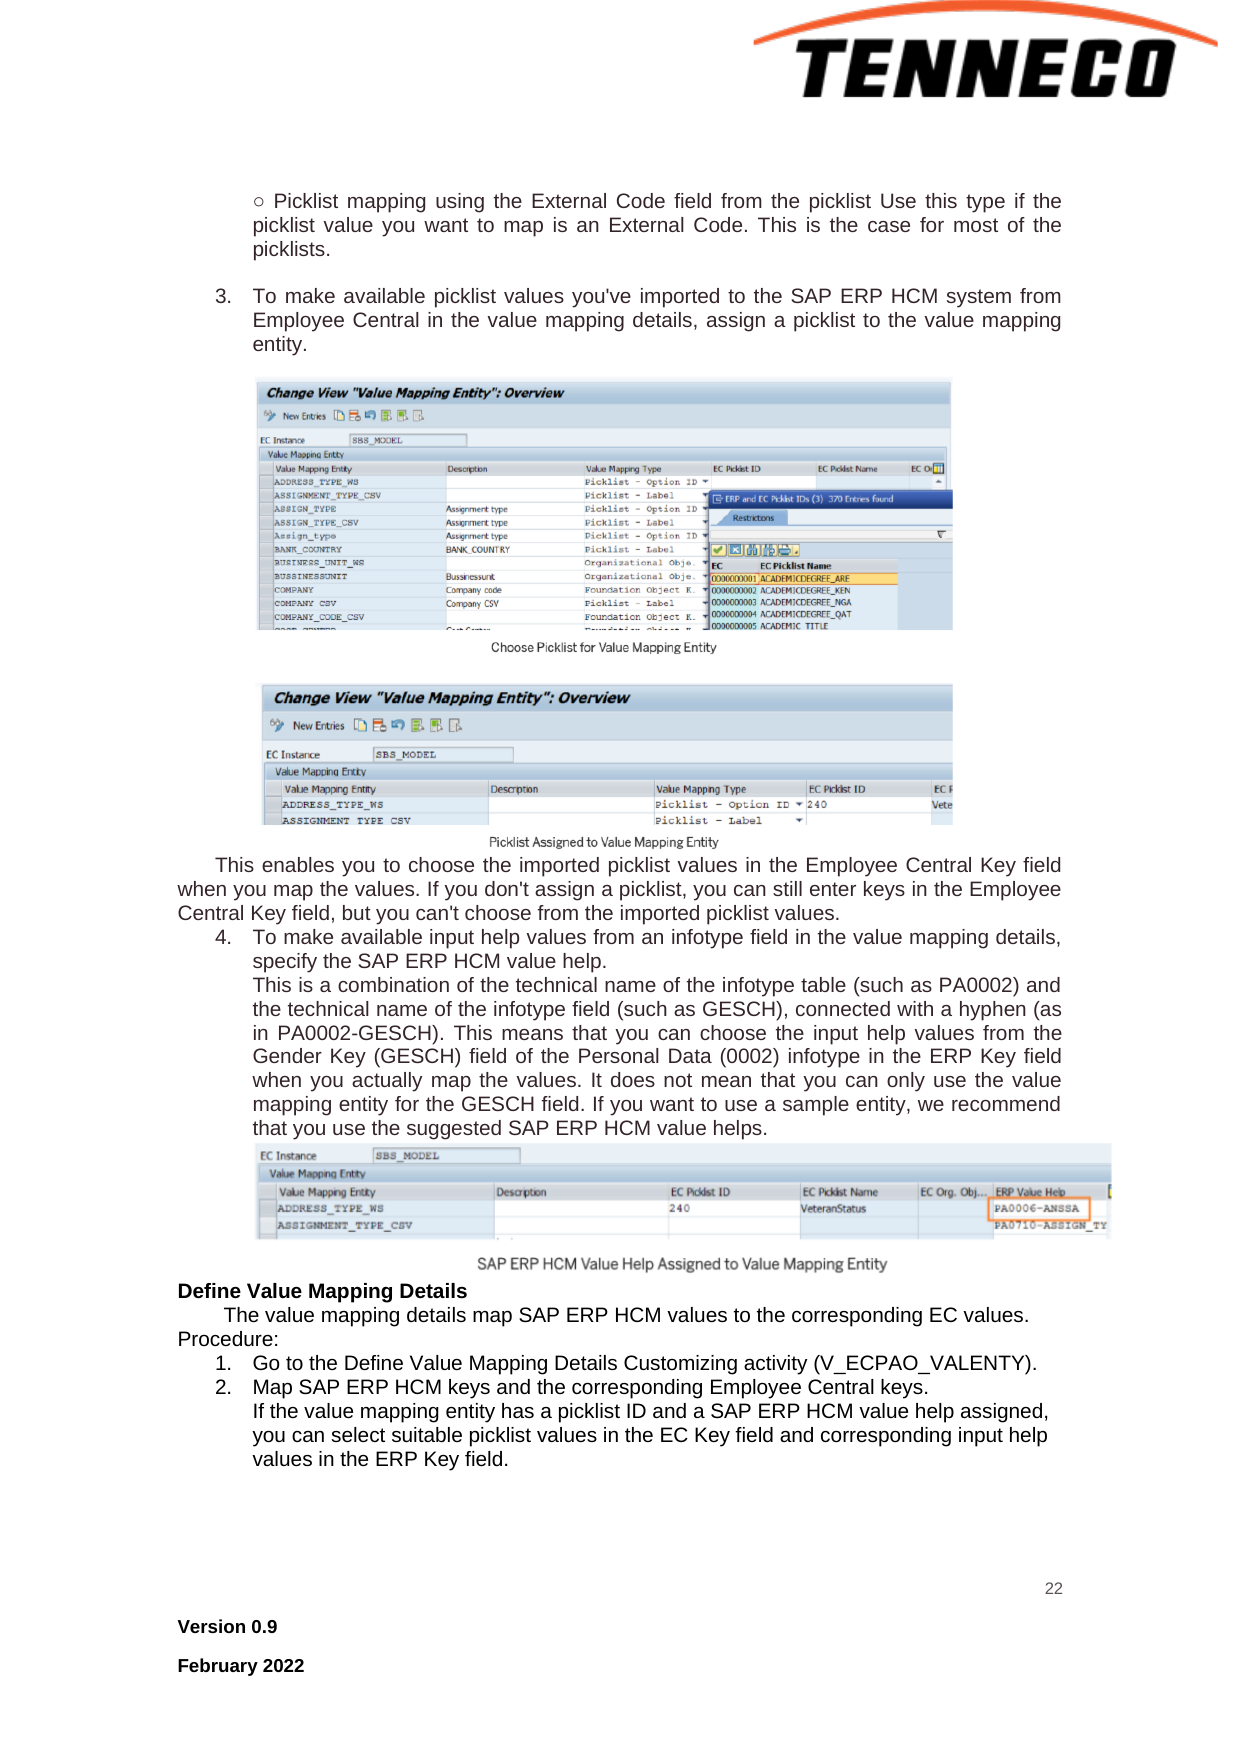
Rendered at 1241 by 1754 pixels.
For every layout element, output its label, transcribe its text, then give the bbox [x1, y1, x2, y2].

text Procedure: [177, 1327, 1063, 1351]
list Map SAP ERP HCM keys and the corresponding Employee Central keys. [215, 1374, 1063, 1398]
list To make available picklist values you've imported to the SAP ERP HCM system from Employee Central in the value mapping details, assign a picklist to the value mapping entity. [215, 284, 1063, 356]
text If the value mapping entity has a picklist ID and a SAP ERP HCM value help assigned, you can select suitable picklist values in the EC Key field and corresponding input help values in the ERP Key field. [252, 1398, 1063, 1470]
text ○ Picklist mapping using the External Code field from the picklist Use this type if the picklist value you want to map is an External Code. This is the case for most of the picklists. [252, 188, 1063, 260]
list Go to the Define Value Mapping Details Customizing activity (V_ECPAO_VALENTY). [215, 1351, 1063, 1374]
text This is a combination of the technical name of the infotype table (such as PA0002) and the technical name of the infotype field (such as GESCH), connected with a hyphen (as in PA0002-GESCH). This means that you can choose the input help values from the Gender Key (GESCH) field of the Personal Data (0002) infotype in the ERP Key field when you actually map the values. It does not mean that you can only use the value mapping entity for the GESCH field. If you want to use a sample entity, we recommend that you use the suggested SAP ERP HCM value helps. [252, 972, 1063, 1140]
text Define Value Mapping Details [177, 1279, 1063, 1303]
list To make available input help values from an infotype field in the value mapping details, specify the SAP ERP HCM value help. [215, 924, 1063, 972]
picture [252, 1140, 1120, 1279]
picture [752, 0, 1217, 96]
picture [254, 371, 954, 853]
text The value mapping details map SAP ERP HCM values to the corresponding EC values. [177, 1303, 1063, 1327]
